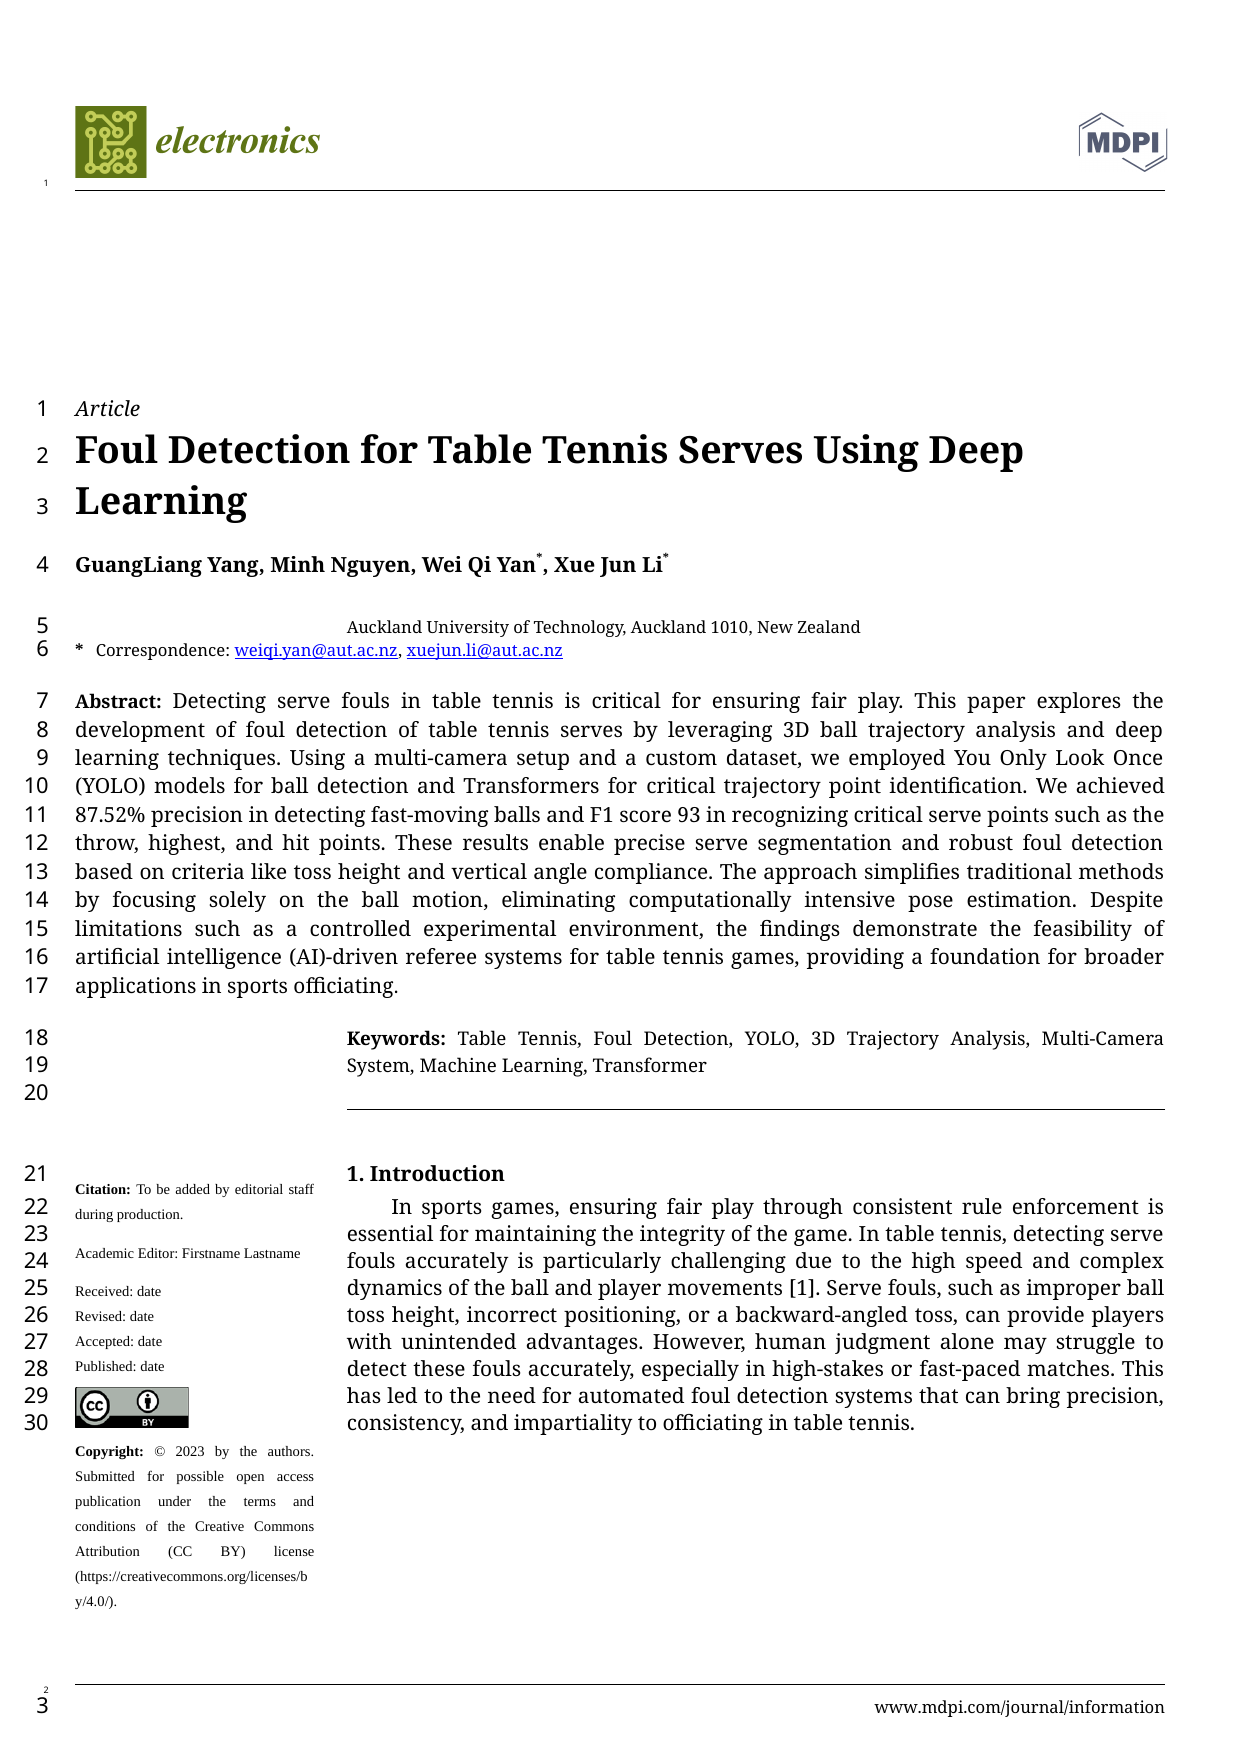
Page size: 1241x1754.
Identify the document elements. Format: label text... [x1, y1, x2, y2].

text Article [75, 394, 1165, 423]
title Foul Detection for Table Tennis Serves Using Deep Learning [75, 423, 1165, 525]
text * Correspondence: weiqi.yan@aut.ac.nz, xuejun.li@aut.ac.nz [75, 639, 1165, 661]
subtitle 1. Introduction [347, 1160, 1165, 1187]
text Auckland University of Technology, Auckland 1010, New Zealand [347, 616, 1165, 639]
picture [75, 1387, 189, 1428]
picture [75, 106, 322, 178]
text GuangLiang Yang, Minh Nguyen, Wei Qi Yan*, Xue Jun Li* [75, 550, 1165, 578]
text Keywords: Table Tennis, Foul Detection, YOLO, 3D Trajectory Analysis, Multi-Camera System, Machine Learning, Transformer [347, 1024, 1165, 1078]
table_header Citation: To be added by editorial staff during production. Academic Editor: Firstname Lastname Received: date Revised: date Accepted: date Published: date Copyright: © 2023 by the authors. Submitted for possible open access publication under the terms and conditions of the Creative Commons Attribution (CC BY) license (https://creativecommons.org/licenses/by/4.0/). [75, 1175, 326, 1609]
text Abstract: Detecting serve fouls in table tennis is critical for ensuring fair play. This paper explores the development of foul detection of table tennis serves by leveraging 3D ball trajectory analysis and deep learning techniques. Using a multi-camera setup and a custom dataset, we employed You Only Look Once (YOLO) models for ball detection and Transformers for critical trajectory point identification. We achieved 87.52% precision in detecting fast-moving balls and F1 score 93 in recognizing critical serve points such as the throw, highest, and hit points. These results enable precise serve segmentation and robust foul detection based on criteria like toss height and vertical angle compliance. The approach simplifies traditional methods by focusing solely on the ball motion, eliminating computationally intensive pose estimation. Despite limitations such as a controlled experimental environment, the findings demonstrate the feasibility of artificial intelligence (AI)-driven referee systems for table tennis games, providing a foundation for broader applications in sports officiating. [75, 686, 1165, 999]
text In sports games, ensuring fair play through consistent rule enforcement is essential for maintaining the integrity of the game. In table tennis, detecting serve fouls accurately is particularly challenging due to the high speed and complex dynamics of the ball and player movements [1]. Serve fouls, such as improper ball toss height, incorrect positioning, or a backward-angled toss, can provide players with unintended advantages. However, human judgment alone may struggle to detect these fouls accurately, especially in high-stakes or fast-paced matches. This has led to the need for automated foul detection systems that can bring precision, consistency, and impartiality to officiating in table tennis. [347, 1193, 1165, 1437]
